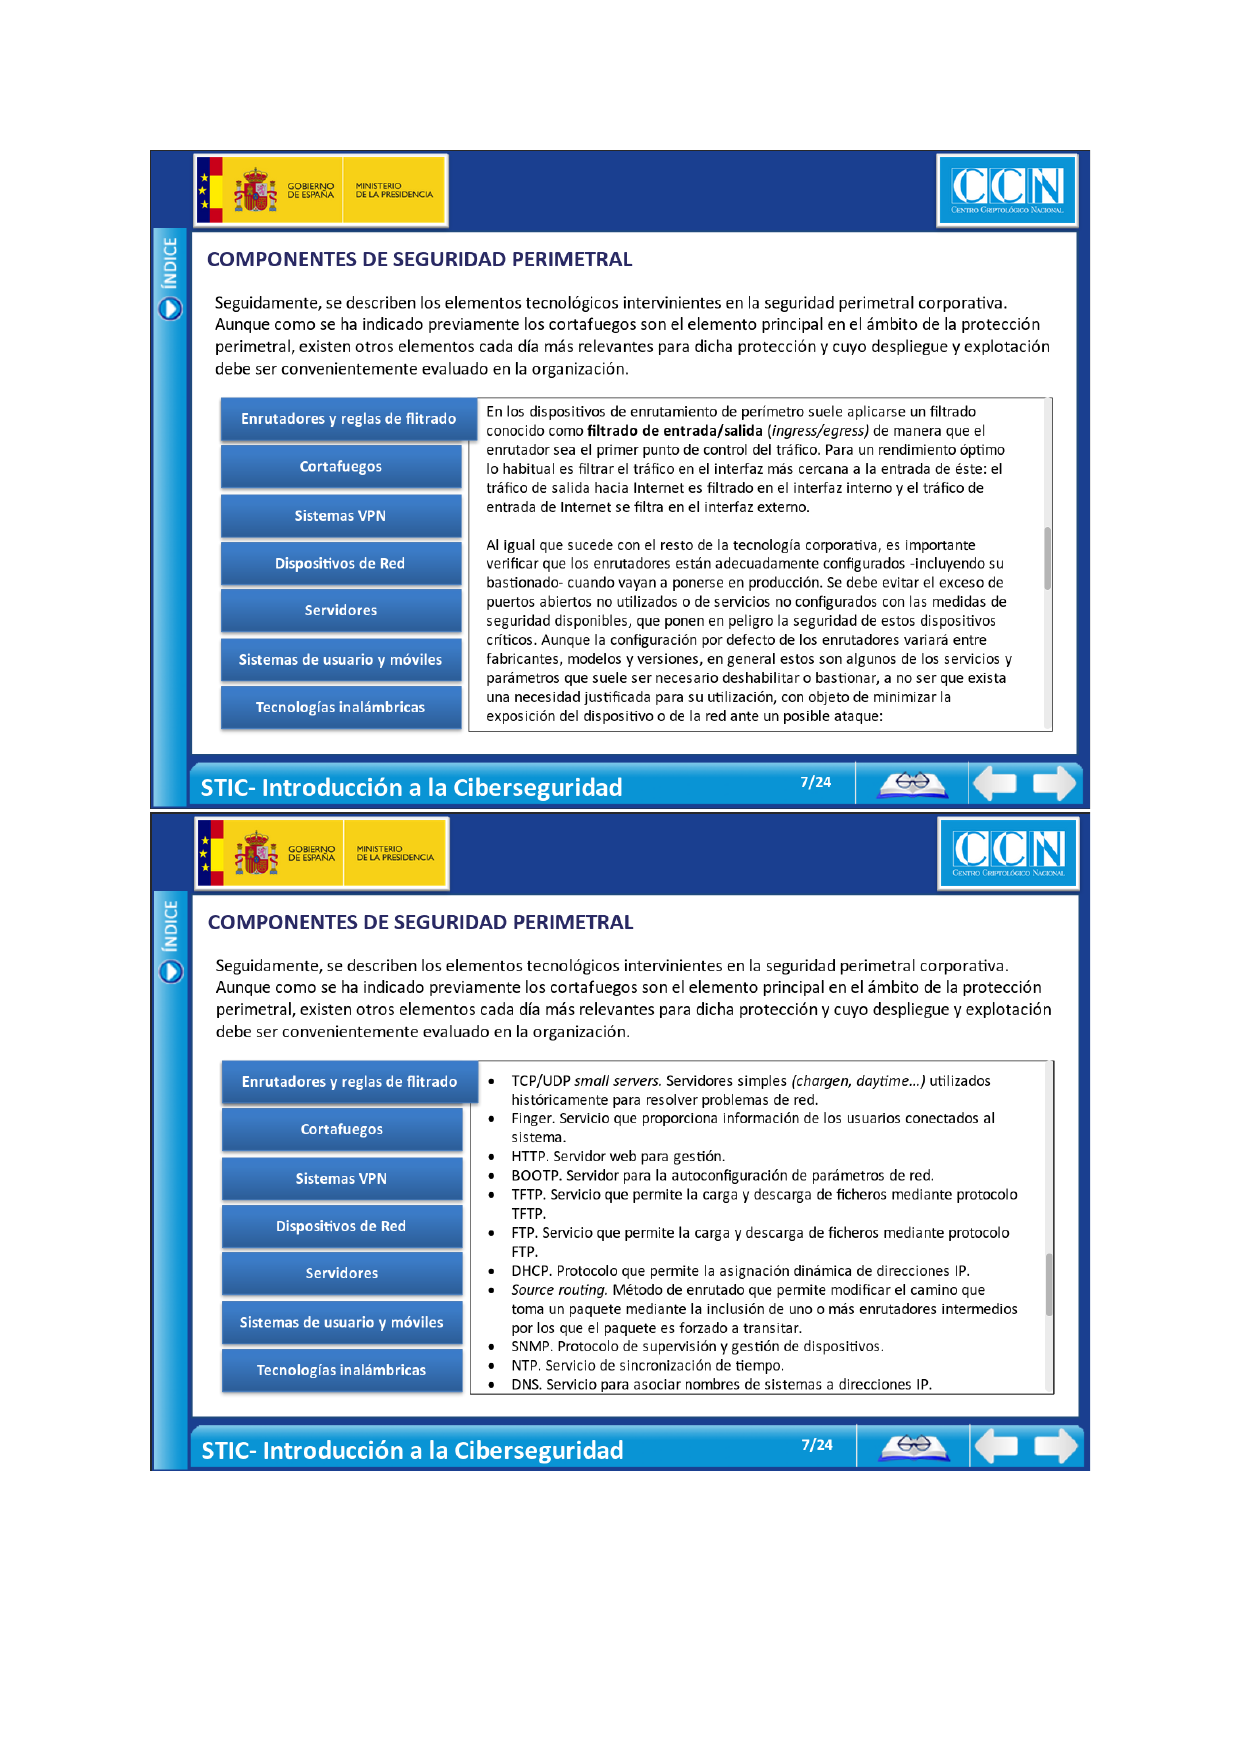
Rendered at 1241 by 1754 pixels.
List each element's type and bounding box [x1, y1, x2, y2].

picture [150, 812, 1091, 1471]
picture [150, 150, 1091, 809]
